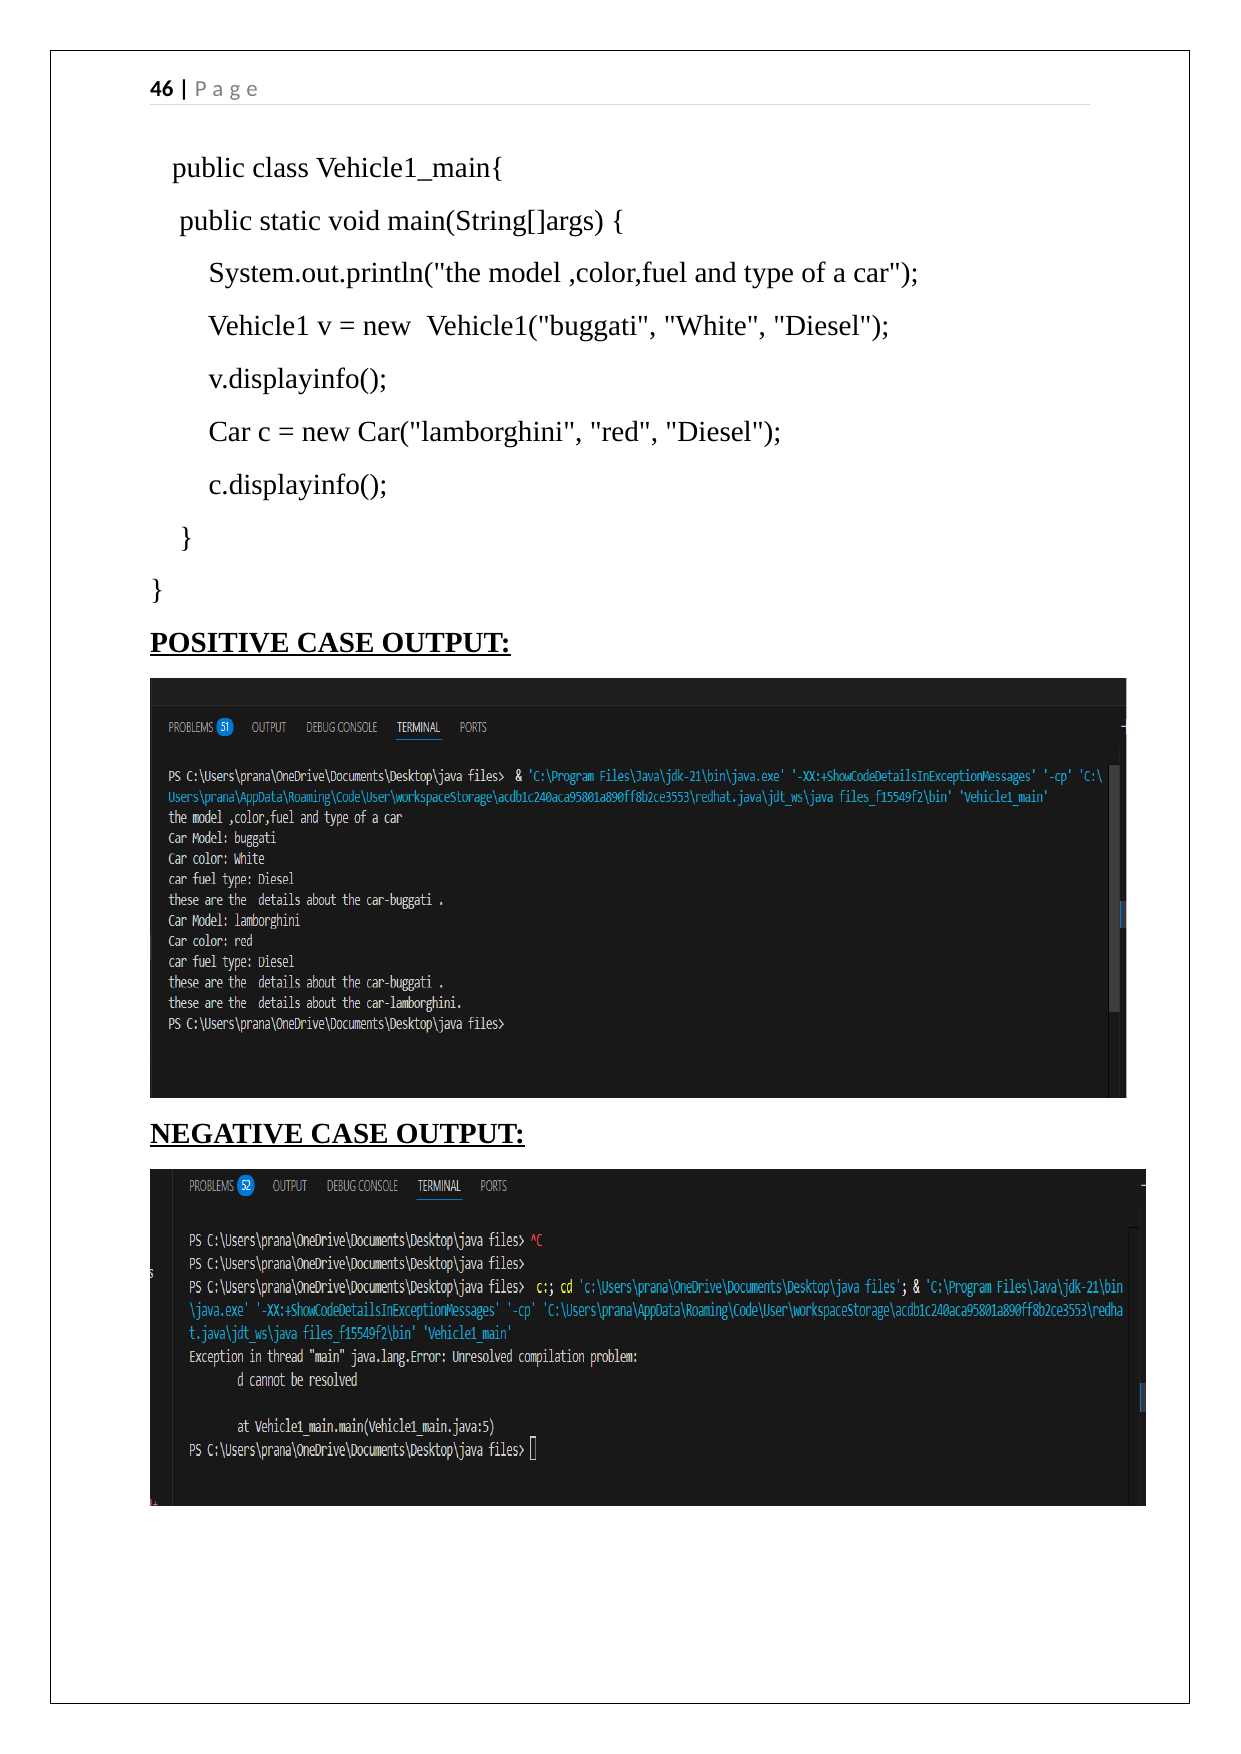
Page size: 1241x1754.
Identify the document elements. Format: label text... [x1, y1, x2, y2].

picture [150, 1169, 1146, 1506]
text } [150, 572, 1090, 606]
picture [150, 678, 1127, 1098]
text Vehicle1 v = new Vehicle1("buggati", "White", "Diesel"); [150, 308, 1090, 342]
text NEGATIVE CASE OUTPUT: [150, 1116, 1090, 1150]
text c.displayinfo(); [150, 467, 1090, 500]
text v.displayinfo(); [150, 361, 1090, 395]
text public static void main(String[]args) { [150, 203, 1090, 236]
text public class Vehicle1_main{ [150, 150, 1090, 183]
text POSITIVE CASE OUTPUT: [150, 625, 1090, 659]
text System.out.println("the model ,color,fuel and type of a car"); [150, 256, 1090, 289]
text } [150, 520, 1090, 553]
text Car c = new Car("lamborghini", "red", "Diesel"); [150, 414, 1090, 448]
